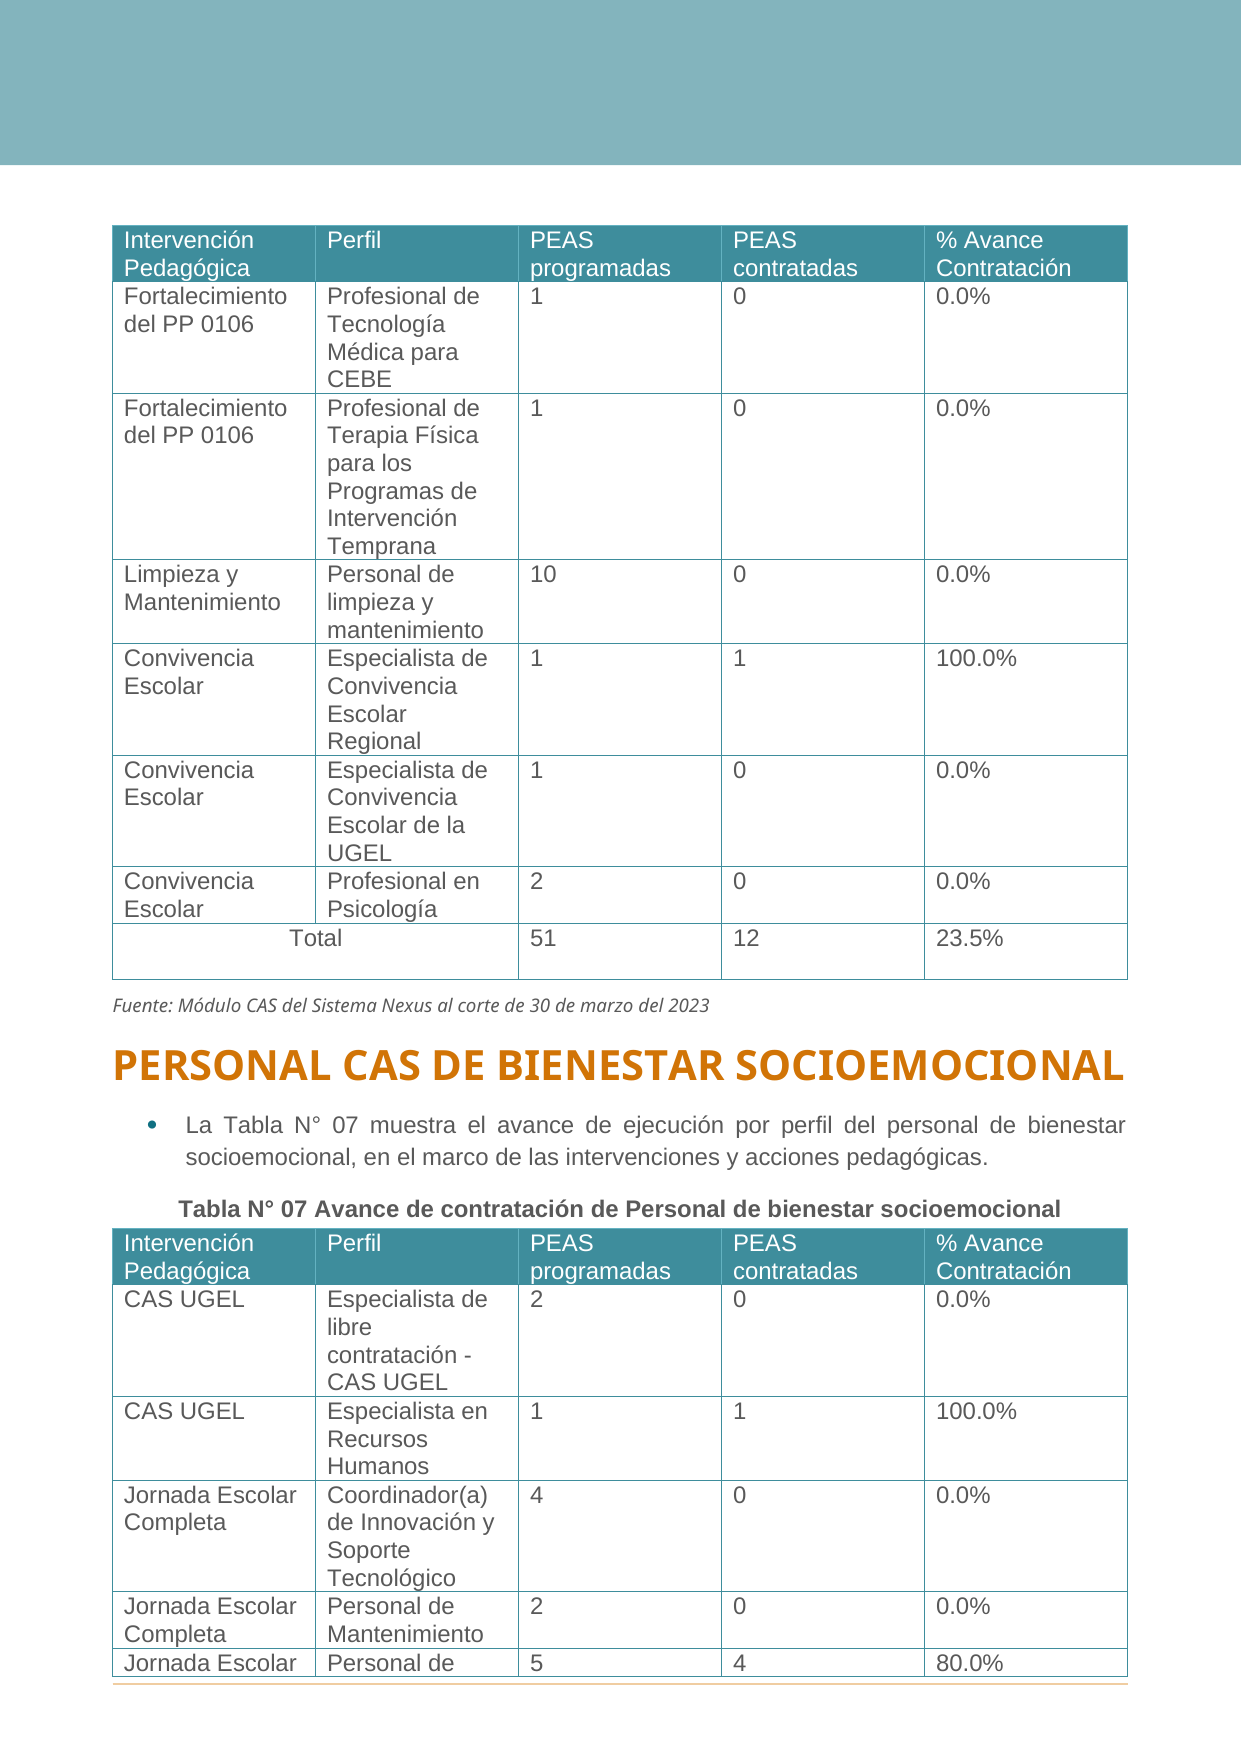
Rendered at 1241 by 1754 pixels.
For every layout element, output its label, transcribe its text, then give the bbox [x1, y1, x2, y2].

table_cell 4 [722, 1649, 924, 1676]
table_cell 12 [722, 924, 924, 979]
table_cell 2 [519, 1285, 721, 1396]
table_cell 100.0% [925, 644, 1127, 755]
table_cell 1 [519, 756, 721, 866]
table_cell Especialista de Convivencia Escolar de la UGEL [316, 756, 518, 866]
table_cell 51 [519, 924, 721, 979]
table_cell 0 [722, 867, 924, 922]
table_cell Especialista en Recursos Humanos [316, 1397, 518, 1480]
table_cell 1 [722, 644, 924, 755]
table_cell Profesional de Terapia Física para los Programas de Intervención Temprana [316, 394, 518, 559]
table_header PEAS programadas [519, 1229, 721, 1284]
table_header Intervención Pedagógica [113, 1229, 315, 1284]
table_cell Jornada Escolar Completa [113, 1481, 315, 1591]
table_cell Personal de limpieza y mantenimiento [316, 560, 518, 643]
table_cell Jornada Escolar Completa [113, 1649, 315, 1676]
table_cell 10 [519, 560, 721, 643]
table_cell Convivencia Escolar [113, 867, 315, 922]
list La Tabla N° 07 muestra el avance de ejecución por perfil del personal de bienestar socioemocional, en el marco de las intervenciones y acciones pedagógicas. [148, 1111, 1128, 1170]
table_cell Jornada Escolar Completa [113, 1592, 315, 1647]
table_cell Fortalecimiento del PP 0106 [113, 282, 315, 393]
table_cell Fortalecimiento del PP 0106 [113, 394, 315, 559]
table_cell Especialista de libre contratación - CAS UGEL [316, 1285, 518, 1396]
table_cell 2 [519, 867, 721, 922]
table_cell Personal de vigilancia [316, 1649, 518, 1676]
table_cell Profesional en Psicología [316, 867, 518, 922]
table_cell 100.0% [925, 1397, 1127, 1480]
table_cell 0.0% [925, 756, 1127, 866]
table_cell 0 [722, 1592, 924, 1647]
table_cell CAS UGEL [113, 1285, 315, 1396]
text Fuente: Módulo CAS del Sistema Nexus al corte de 30 de marzo del 2023 [112, 992, 1128, 1018]
table_cell 23.5% [925, 924, 1127, 979]
table_cell Profesional de Tecnología Médica para CEBE [316, 282, 518, 393]
table_cell Total [113, 924, 518, 979]
table_header Intervención Pedagógica [113, 226, 315, 281]
table_cell 0 [722, 560, 924, 643]
table_cell 5 [519, 1649, 721, 1676]
table_cell Limpieza y Mantenimiento [113, 560, 315, 643]
table_header PEAS contratadas [722, 1229, 924, 1284]
table_cell 4 [519, 1481, 721, 1591]
table_cell Coordinador(a) de Innovación y Soporte Tecnológico [316, 1481, 518, 1591]
table_header % Avance Contratación [925, 226, 1127, 281]
table_cell 1 [519, 644, 721, 755]
table_cell 80.0% [925, 1649, 1127, 1676]
text Tabla N° 07 Avance de contratación de Personal de bienestar socioemocional [112, 1195, 1128, 1223]
table_cell Personal de Mantenimiento [316, 1592, 518, 1647]
table_cell 1 [519, 394, 721, 559]
table_cell 0.0% [925, 394, 1127, 559]
table_cell 0.0% [925, 867, 1127, 922]
table_cell 0 [722, 282, 924, 393]
table_header % Avance Contratación [925, 1229, 1127, 1284]
subtitle PERSONAL CAS DE BIENESTAR SOCIOEMOCIONAL [112, 1035, 1128, 1092]
table_cell 1 [519, 282, 721, 393]
table_cell 0.0% [925, 282, 1127, 393]
table_cell 0 [722, 1481, 924, 1591]
table_cell 0.0% [925, 1481, 1127, 1591]
table_cell Convivencia Escolar [113, 644, 315, 755]
table_header PEAS contratadas [722, 226, 924, 281]
table_header Perfil [316, 1229, 518, 1284]
table_header PEAS programadas [519, 226, 721, 281]
table_cell Especialista de Convivencia Escolar Regional [316, 644, 518, 755]
table_cell 0.0% [925, 560, 1127, 643]
table_cell 1 [519, 1397, 721, 1480]
table_cell 1 [722, 1397, 924, 1480]
table_cell 0.0% [925, 1592, 1127, 1647]
table_cell 0.0% [925, 1285, 1127, 1396]
table_cell CAS UGEL [113, 1397, 315, 1480]
table_cell Convivencia Escolar [113, 756, 315, 866]
table_header Perfil [316, 226, 518, 281]
table_cell 0 [722, 394, 924, 559]
table_cell 0 [722, 1285, 924, 1396]
table_cell 0 [722, 756, 924, 866]
table_cell 2 [519, 1592, 721, 1647]
